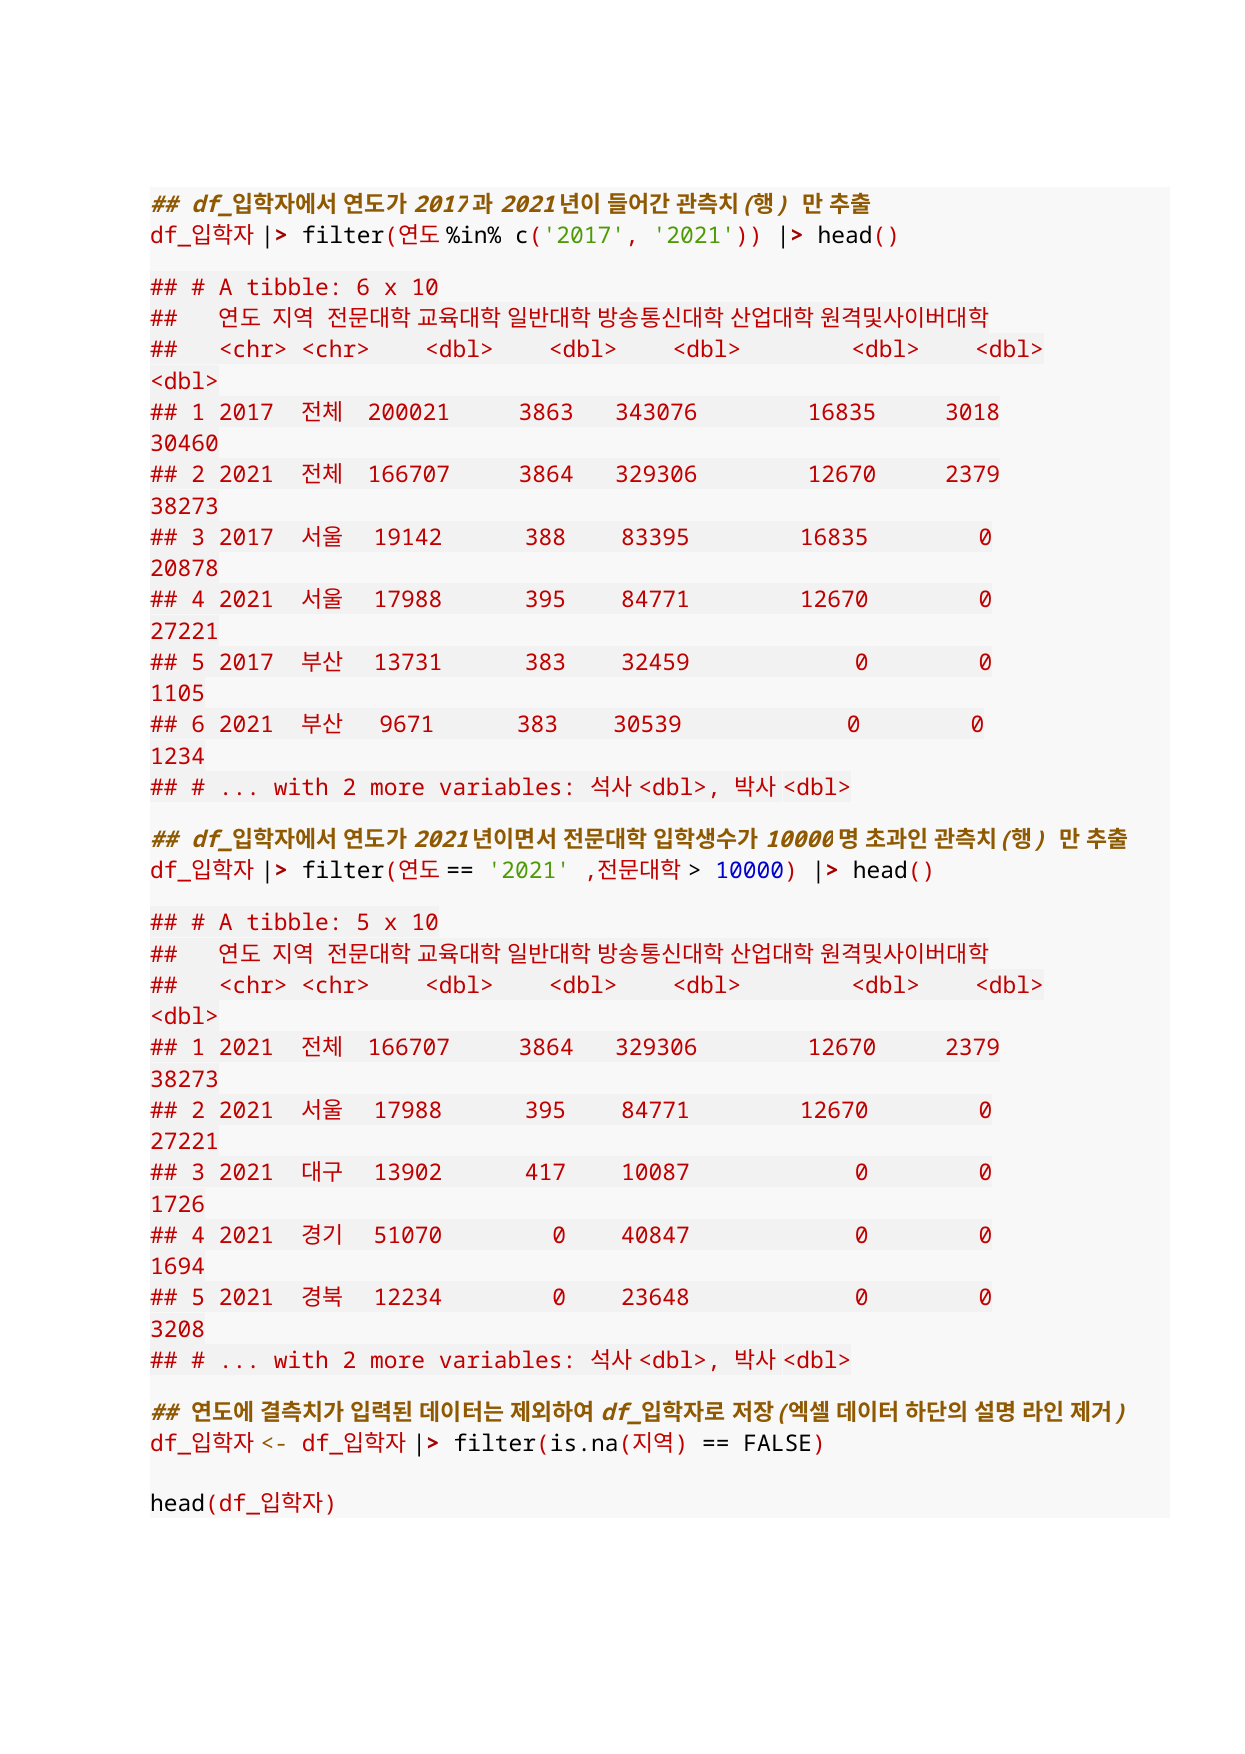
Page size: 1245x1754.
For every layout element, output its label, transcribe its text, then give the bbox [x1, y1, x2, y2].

text ## 연도에 결측치가 입력된 데이터는 제외하여 df_입학자로 저장(엑셀 데이터 하단의 설명 라인 제거) df_입학자 <- df_입학자 |> filter(is.na(지역) == FALSE) head(df_입학자) [150, 1396, 1170, 1518]
text ## # A tibble: 6 x 10 ## 연도 지역 전문대학 교육대학 일반대학 방송통신대학 산업대학 원격및사이버대학 ## <chr> <chr> <dbl> <dbl> <dbl> <dbl> <dbl> <dbl> ## 1 2017 전체 200021 3863 343076 16835 3018 30460 ## 2 2021 전체 166707 3864 329306 12670 2379 38273 ## 3 2017 서울 19142 388 83395 16835 0 20878 ## 4 2021 서울 17988 395 84771 12670 0 27221 ## 5 2017 부산 13731 383 32459 0 0 1105 ## 6 2021 부산 9671 383 30539 0 0 1234 ## # ... with 2 more variables: 석사 <dbl>, 박사 <dbl> [150, 271, 1170, 802]
text ## df_입학자에서 연도가 2021년이면서 전문대학 입학생수가 10000명 초과인 관측치(행) 만 추출 df_입학자 |> filter(연도 == '2021' ,전문대학 > 10000) |> head() [935, 823, 1170, 885]
text ## df_입학자에서 연도가 2017과 2021년이 들어간 관측치(행) 만 추출 df_입학자 |> filter(연도 %in% c('2017', '2021')) |> head() [150, 187, 1170, 250]
text ## # A tibble: 5 x 10 ## 연도 지역 전문대학 교육대학 일반대학 방송통신대학 산업대학 원격및사이버대학 ## <chr> <chr> <dbl> <dbl> <dbl> <dbl> <dbl> <dbl> ## 1 2021 전체 166707 3864 329306 12670 2379 38273 ## 2 2021 서울 17988 395 84771 12670 0 27221 ## 3 2021 대구 13902 417 10087 0 0 1726 ## 4 2021 경기 51070 0 40847 0 0 1694 ## 5 2021 경북 12234 0 23648 0 0 3208 ## # ... with 2 more variables: 석사 <dbl>, 박사 <dbl> [150, 906, 1170, 1375]
